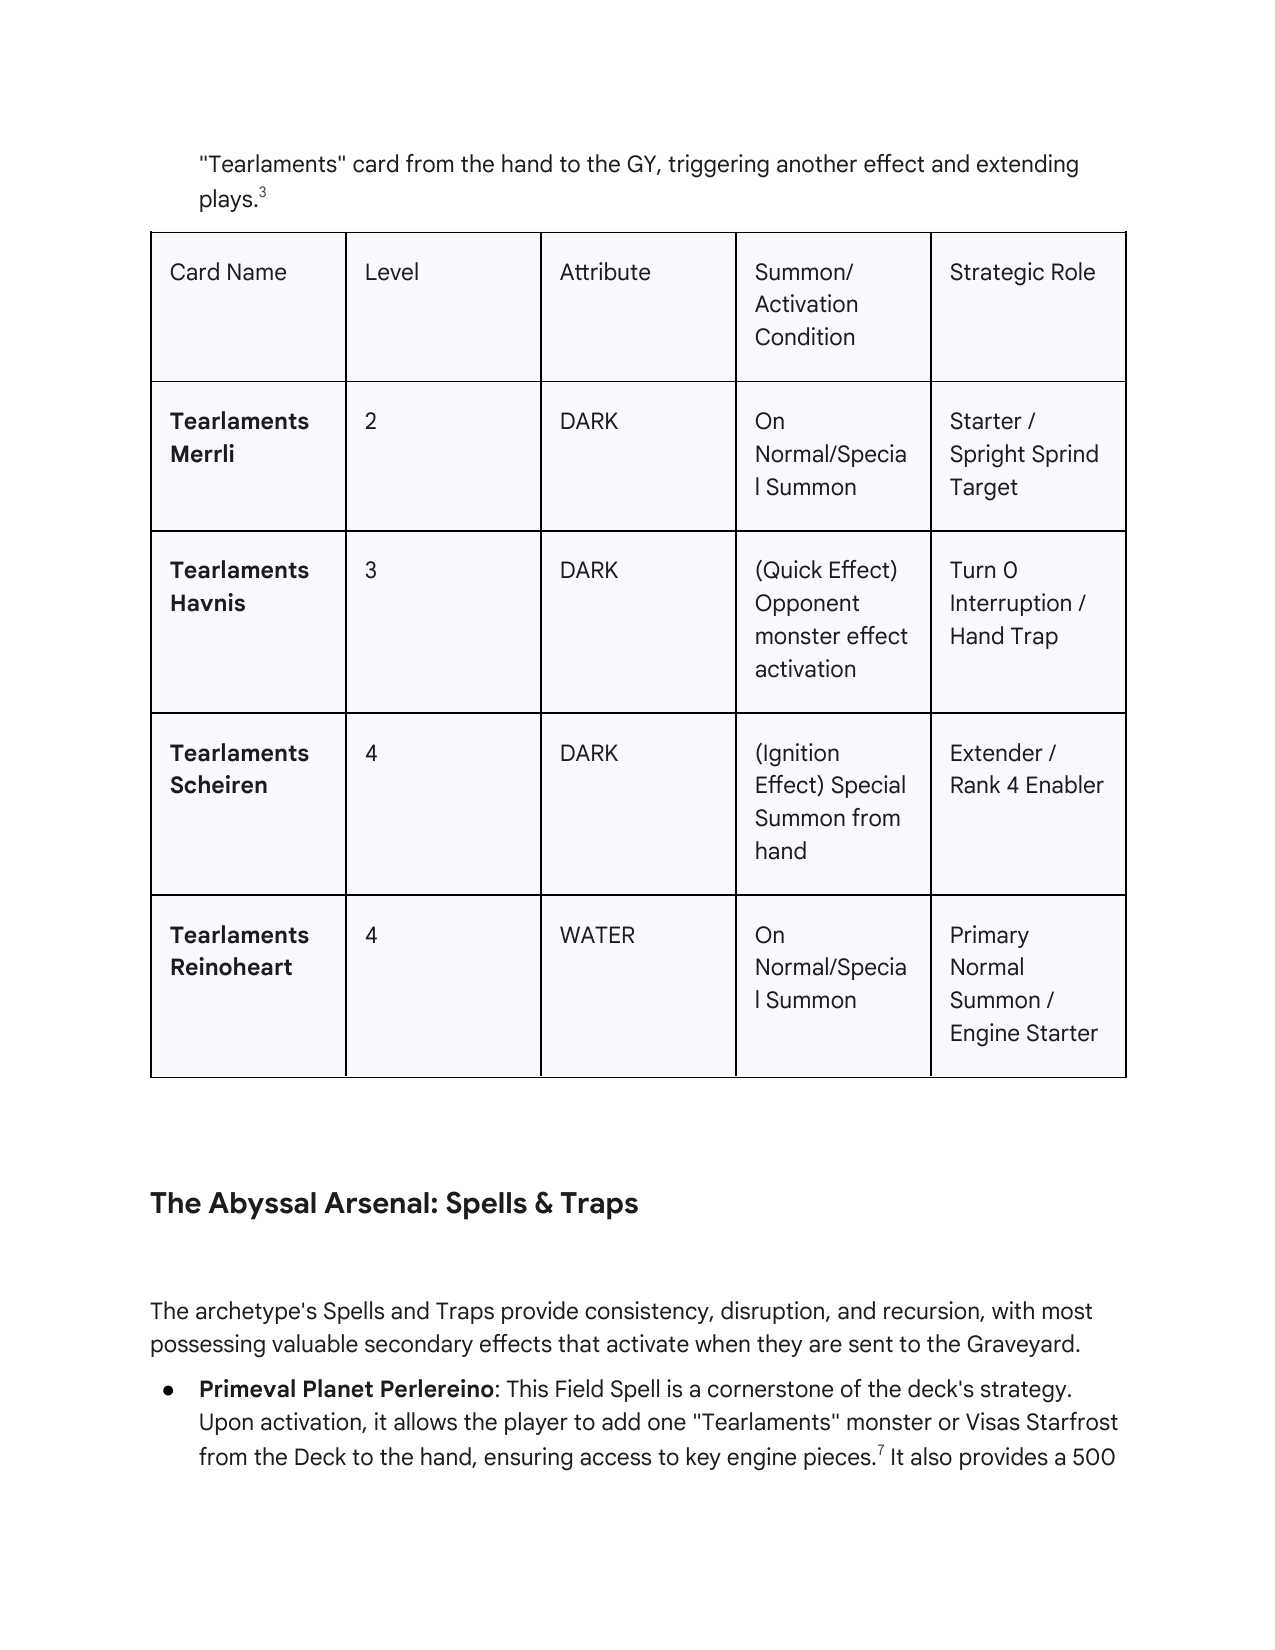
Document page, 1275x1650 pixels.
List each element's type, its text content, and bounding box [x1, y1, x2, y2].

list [161, 150, 1125, 214]
table_header Summon/Activation Condition [737, 233, 930, 381]
table_cell DARK [542, 714, 735, 894]
table_cell Tearlaments Scheiren [152, 714, 345, 894]
table_cell WATER [542, 896, 735, 1076]
table_cell 4 [347, 714, 540, 894]
table_cell On Normal/Special Summon [737, 382, 930, 530]
table_cell Tearlaments Havnis [152, 532, 345, 712]
table_cell Tearlaments Merrli [152, 382, 345, 530]
table_cell Starter / Spright Sprind Target [932, 382, 1125, 530]
table_cell 4 [347, 896, 540, 1076]
table_cell Primary Normal Summon / Engine Starter [932, 896, 1125, 1076]
table_header Attribute [542, 233, 735, 381]
table_cell (Ignition Effect) Special Summon from hand [737, 714, 930, 894]
table_cell Extender / Rank 4 Enabler [932, 714, 1125, 894]
table_header Level [347, 233, 540, 381]
table_cell 3 [347, 532, 540, 712]
table_cell Turn 0 Interruption / Hand Trap [932, 532, 1125, 712]
table_cell DARK [542, 532, 735, 712]
table_header Card Name [152, 233, 345, 381]
table_cell Tearlaments Reinoheart [152, 896, 345, 1076]
table_cell On Normal/Special Summon [737, 896, 930, 1076]
table_cell 2 [347, 382, 540, 530]
table_header Strategic Role [932, 233, 1125, 381]
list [161, 1375, 1125, 1473]
table_cell (Quick Effect) Opponent monster effect activation [737, 532, 930, 712]
table_cell DARK [542, 382, 735, 530]
subtitle The Abyssal Arsenal: Spells & Traps [150, 1186, 1125, 1222]
text The archetype's Spells and Traps provide consistency, disruption, and recursion, with most possessing valuable secondary effects that activate when they are sent to the Graveyard. [150, 1297, 1125, 1359]
